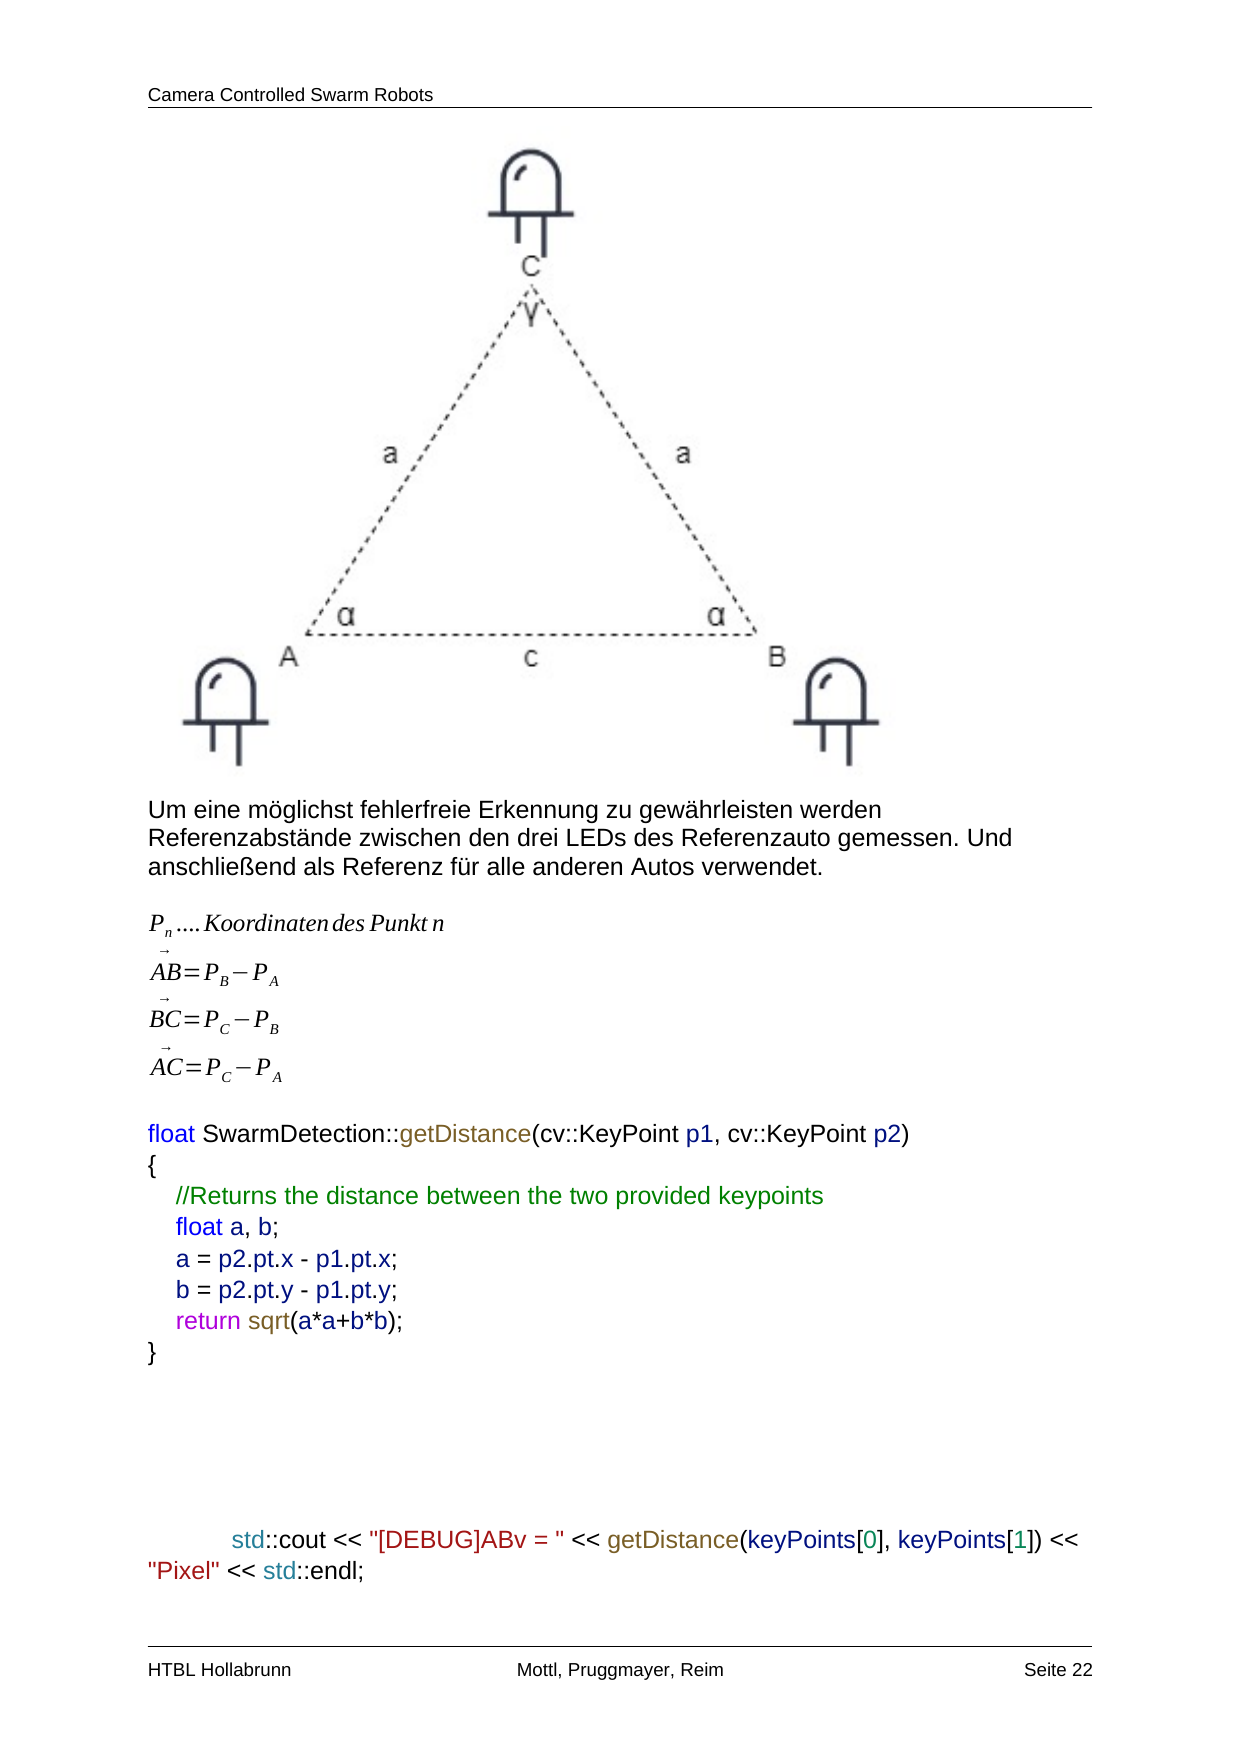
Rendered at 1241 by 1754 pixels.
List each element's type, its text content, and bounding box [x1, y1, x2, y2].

text std::cout << "[DEBUG]ABv = " << getDistance(keyPoints[0], keyPoints[1]) << "Pixel" << std::endl; [148, 1522, 1092, 1585]
picture [147, 126, 918, 795]
text return sqrt(a*a+b*b); [148, 1303, 1092, 1335]
text Um eine möglichst fehlerfreie Erkennung zu gewährleisten werden Referenzabstände zwischen den drei LEDs des Referenzauto gemessen. Und anschließend als Referenz für alle anderen Autos verwendet. [148, 795, 1092, 881]
text { [148, 1147, 1092, 1178]
text } [148, 1335, 1092, 1366]
text float SwarmDetection::getDistance(cv::KeyPoint p1, cv::KeyPoint p2) [148, 1116, 1092, 1147]
text a = p2.pt.x - p1.pt.x; [148, 1241, 1092, 1272]
text float a, b; [148, 1210, 1092, 1241]
text //Returns the distance between the two provided keypoints [148, 1178, 1092, 1210]
text b = p2.pt.y - p1.pt.y; [148, 1272, 1092, 1303]
